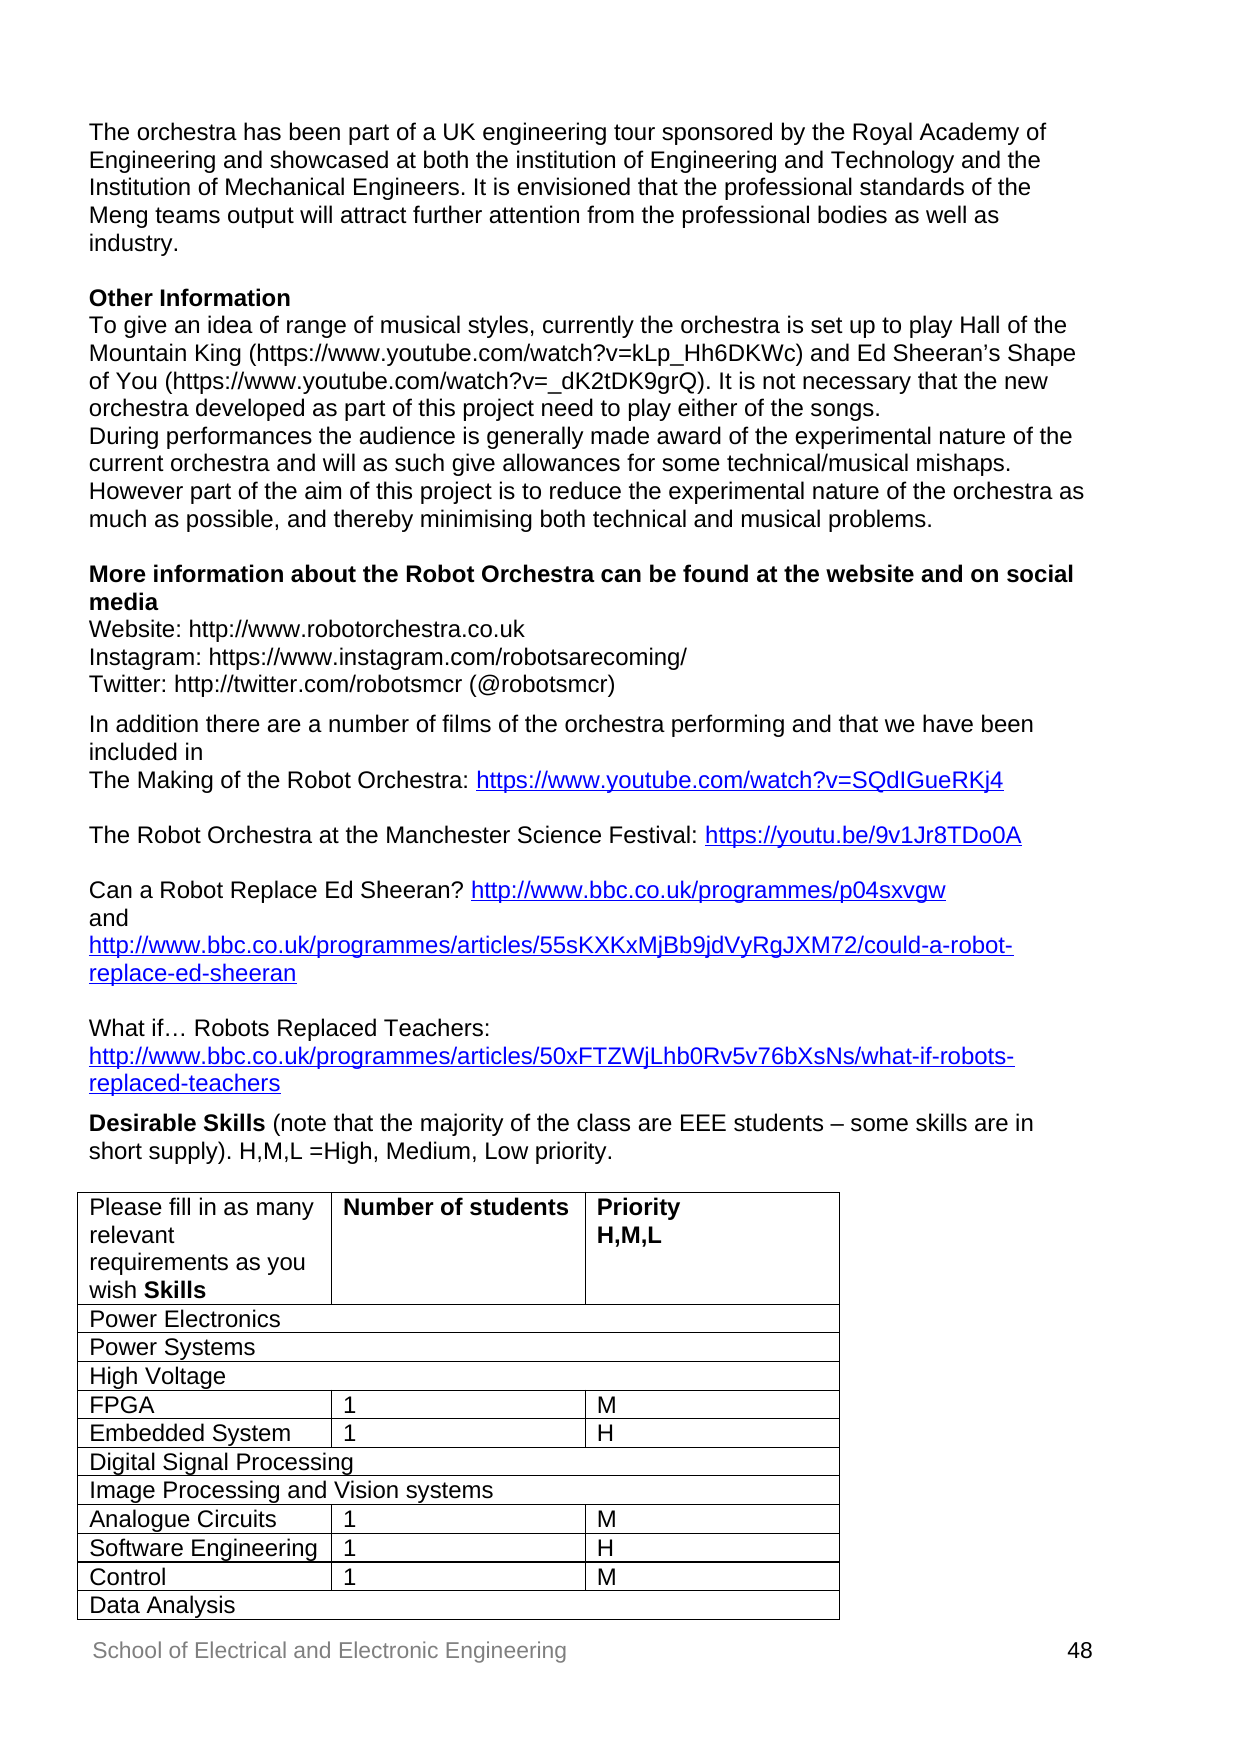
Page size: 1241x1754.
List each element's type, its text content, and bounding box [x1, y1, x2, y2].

table_cell Image Processing and Vision systems [78, 1476, 839, 1504]
text Other Information [89, 284, 1092, 311]
text and [89, 903, 1092, 931]
text Can a Robot Replace Ed Sheeran? http://www.bbc.co.uk/programmes/p04sxvgw [89, 876, 1092, 903]
text In addition there are a number of films of the orchestra performing and that we have been included in [89, 710, 1092, 766]
table_cell 1 [332, 1505, 585, 1533]
text The Making of the Robot Orchestra: https://www.youtube.com/watch?v=SQdIGueRKj4 [89, 766, 1092, 793]
table_cell High Voltage [78, 1362, 839, 1389]
text The Robot Orchestra at the Manchester Science Festival: https://youtu.be/9v1Jr8TDo0A [89, 821, 1092, 848]
text To give an idea of range of musical styles, currently the orchestra is set up to play Hall of the Mountain King (https://www.youtube.com/watch?v=kLp_Hh6DKWc) and Ed Sheeran’s Shape of You (https://www.youtube.com/watch?v=_dK2tDK9grQ). It is not necessary that the new orchestra developed as part of this project need to play either of the songs. [89, 311, 1092, 422]
table_cell 1 [332, 1391, 585, 1418]
text Desirable Skills (note that the majority of the class are EEE students – some skills are in short supply). H,M,L =High, Medium, Low priority. [89, 1109, 1092, 1164]
text Website: http://www.robotorchestra.co.uk [89, 615, 1092, 643]
text During performances the audience is generally made award of the experimental nature of the current orchestra and will as such give allowances for some technical/musical mishaps. However part of the aim of this project is to reduce the experimental nature of the orchestra as much as possible, and thereby minimising both technical and musical problems. [89, 422, 1092, 532]
text Instagram: https://www.instagram.com/robotsarecoming/ [89, 643, 1092, 670]
table_cell H [586, 1534, 839, 1561]
table_cell Power Electronics [78, 1305, 839, 1332]
table_cell FPGA [78, 1391, 331, 1418]
table_header Priority H,M,L [586, 1193, 839, 1303]
table_cell H [586, 1419, 839, 1447]
table_cell Digital Signal Processing [78, 1448, 839, 1475]
table_cell 1 [332, 1534, 585, 1561]
table_cell Data Analysis [78, 1591, 839, 1619]
table_cell M [586, 1391, 839, 1418]
table_cell Analogue Circuits [78, 1505, 331, 1533]
text Twitter: http://twitter.com/robotsmcr (@robotsmcr) [89, 670, 1092, 698]
table_header Please fill in as many relevant requirements as you wish Skills [78, 1193, 331, 1303]
text More information about the Robot Orchestra can be found at the website and on social media [89, 560, 1092, 615]
table_cell 1 [332, 1563, 585, 1590]
text What if… Robots Replaced Teachers: http://www.bbc.co.uk/programmes/articles/50xFTZWjLhb0Rv5v76bXsNs/what-if-robots-replaced-teachers [89, 1014, 1092, 1097]
table_header Number of students [332, 1193, 585, 1303]
text http://www.bbc.co.uk/programmes/articles/55sKXKxMjBb9jdVyRgJXM72/could-a-robot-replace-ed-sheeran [89, 931, 1092, 986]
table_cell Embedded System [78, 1419, 331, 1447]
text The orchestra has been part of a UK engineering tour sponsored by the Royal Academy of Engineering and showcased at both the institution of Engineering and Technology and the Institution of Mechanical Engineers. It is envisioned that the professional standards of the Meng teams output will attract further attention from the professional bodies as well as industry. [89, 118, 1092, 256]
table_cell Control [78, 1563, 331, 1590]
table_cell Power Systems [78, 1333, 839, 1361]
table_cell 1 [332, 1419, 585, 1447]
table_cell M [586, 1563, 839, 1590]
table_cell M [586, 1505, 839, 1533]
table_cell Software Engineering [78, 1534, 331, 1561]
